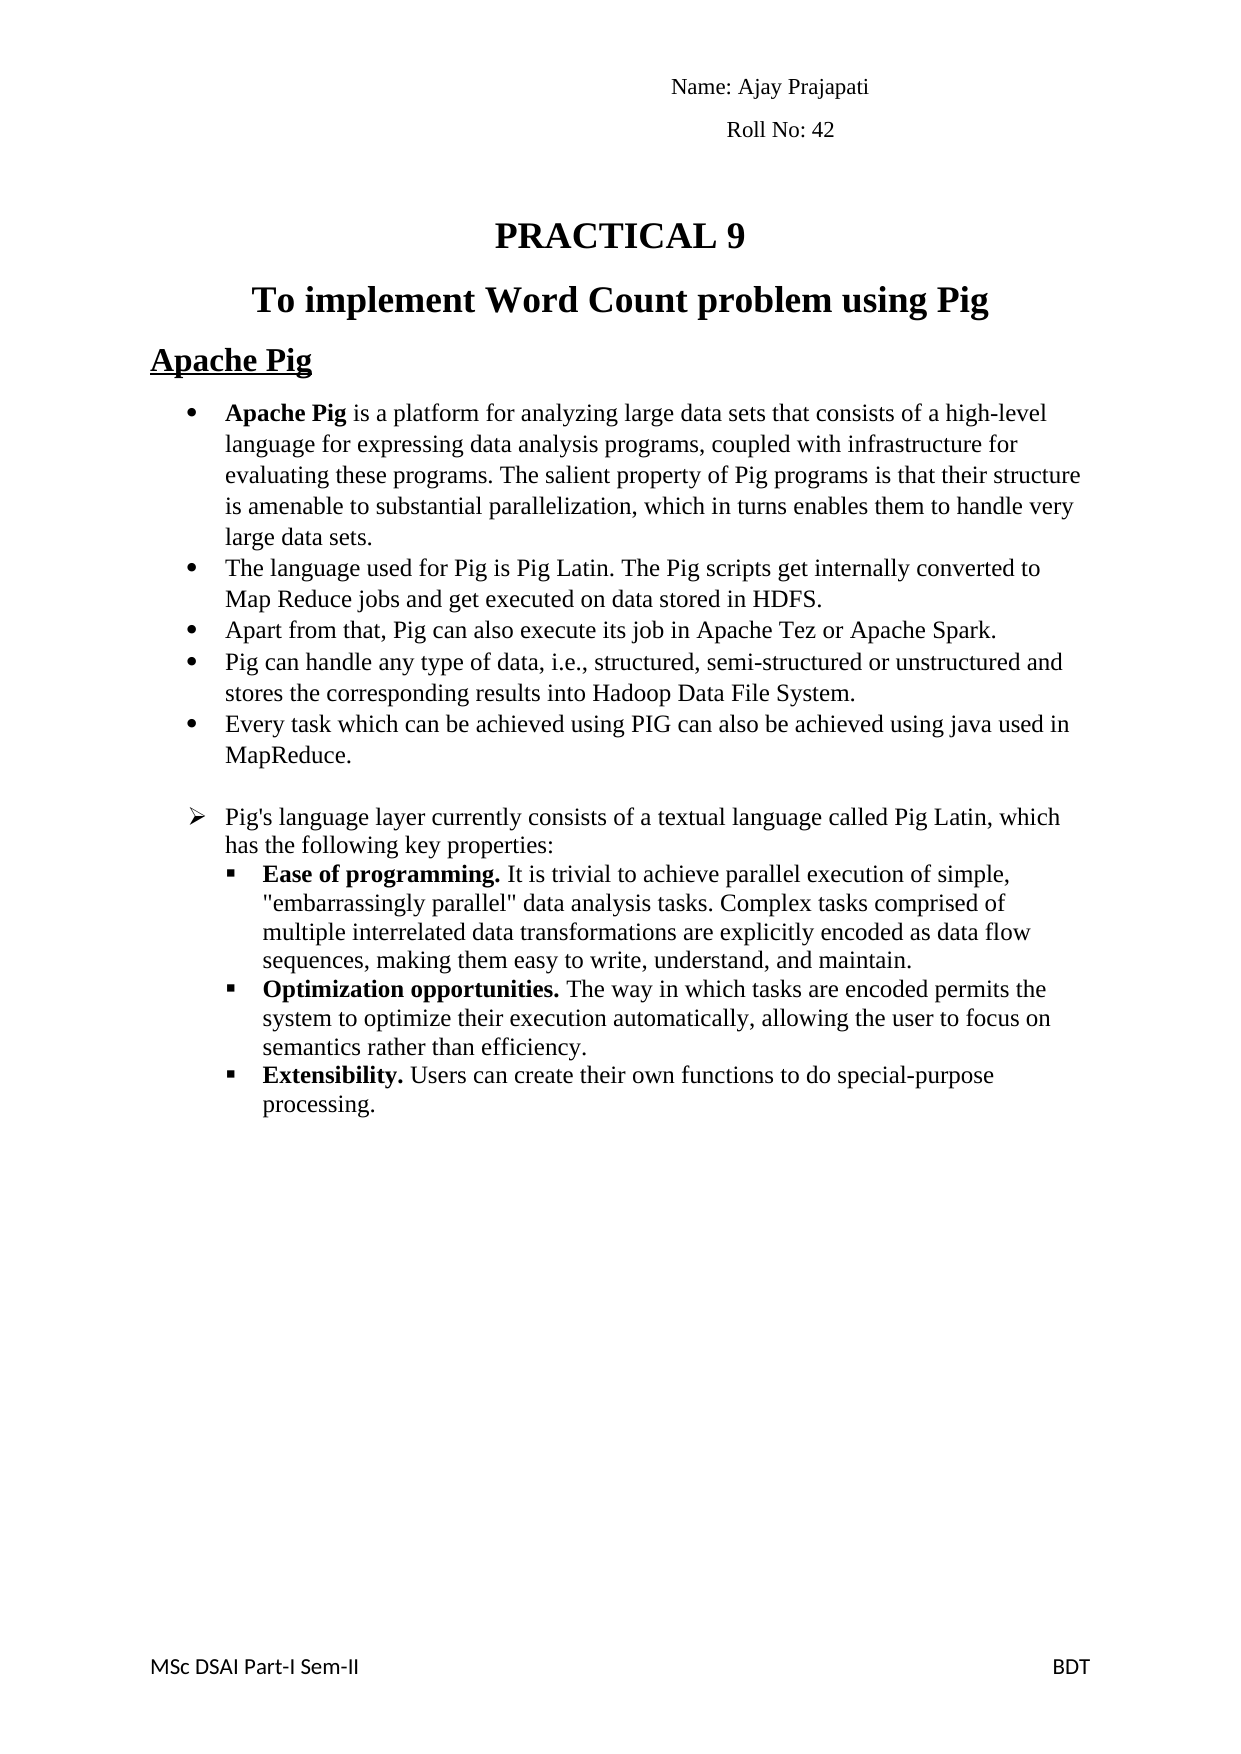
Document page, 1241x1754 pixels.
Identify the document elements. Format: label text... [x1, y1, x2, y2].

text Apache Pig [150, 340, 1090, 378]
text To implement Word Count problem using Pig [150, 277, 1090, 320]
list Pig can handle any type of data, i.e., structured, semi-structured or unstructured and stores the corresponding results into Hadoop Data File System. [187, 647, 1090, 706]
list Optimization opportunities. The way in which tasks are encoded permits the system to optimize their execution automatically, allowing the user to focus on semantics rather than efficiency. [225, 974, 1090, 1061]
list Extensibility. Users can create their own functions to do special-purpose processing. [225, 1061, 1090, 1118]
list Apart from that, Pig can also execute its job in Apache Tez or Apache Spark. [187, 616, 1090, 644]
list Every task which can be achieved using PIG can also be achieved using java used in MapReduce. [187, 709, 1090, 768]
list Pig's language layer currently consists of a textual language called Pig Latin, which has the following key properties: [187, 802, 1090, 859]
list Ease of programming. It is trivial to achieve parallel execution of simple, "embarrassingly parallel" data analysis tasks. Complex tasks comprised of multiple interrelated data transformations are explicitly encoded as data flow sequences, making them easy to write, understand, and maintain. [225, 859, 1090, 974]
list The language used for Pig is Pig Latin. The Pig scripts get internally converted to Map Reduce jobs and get executed on data stored in HDFS. [187, 553, 1090, 613]
text PRACTICAL 9 [150, 214, 1090, 257]
list Apache Pig is a platform for analyzing large data sets that consists of a high-level language for expressing data analysis programs, coupled with infrastructure for evaluating these programs. The salient property of Pig programs is that their structure is amenable to substantial parallelization, which in turns enables them to handle very large data sets. [187, 398, 1090, 551]
